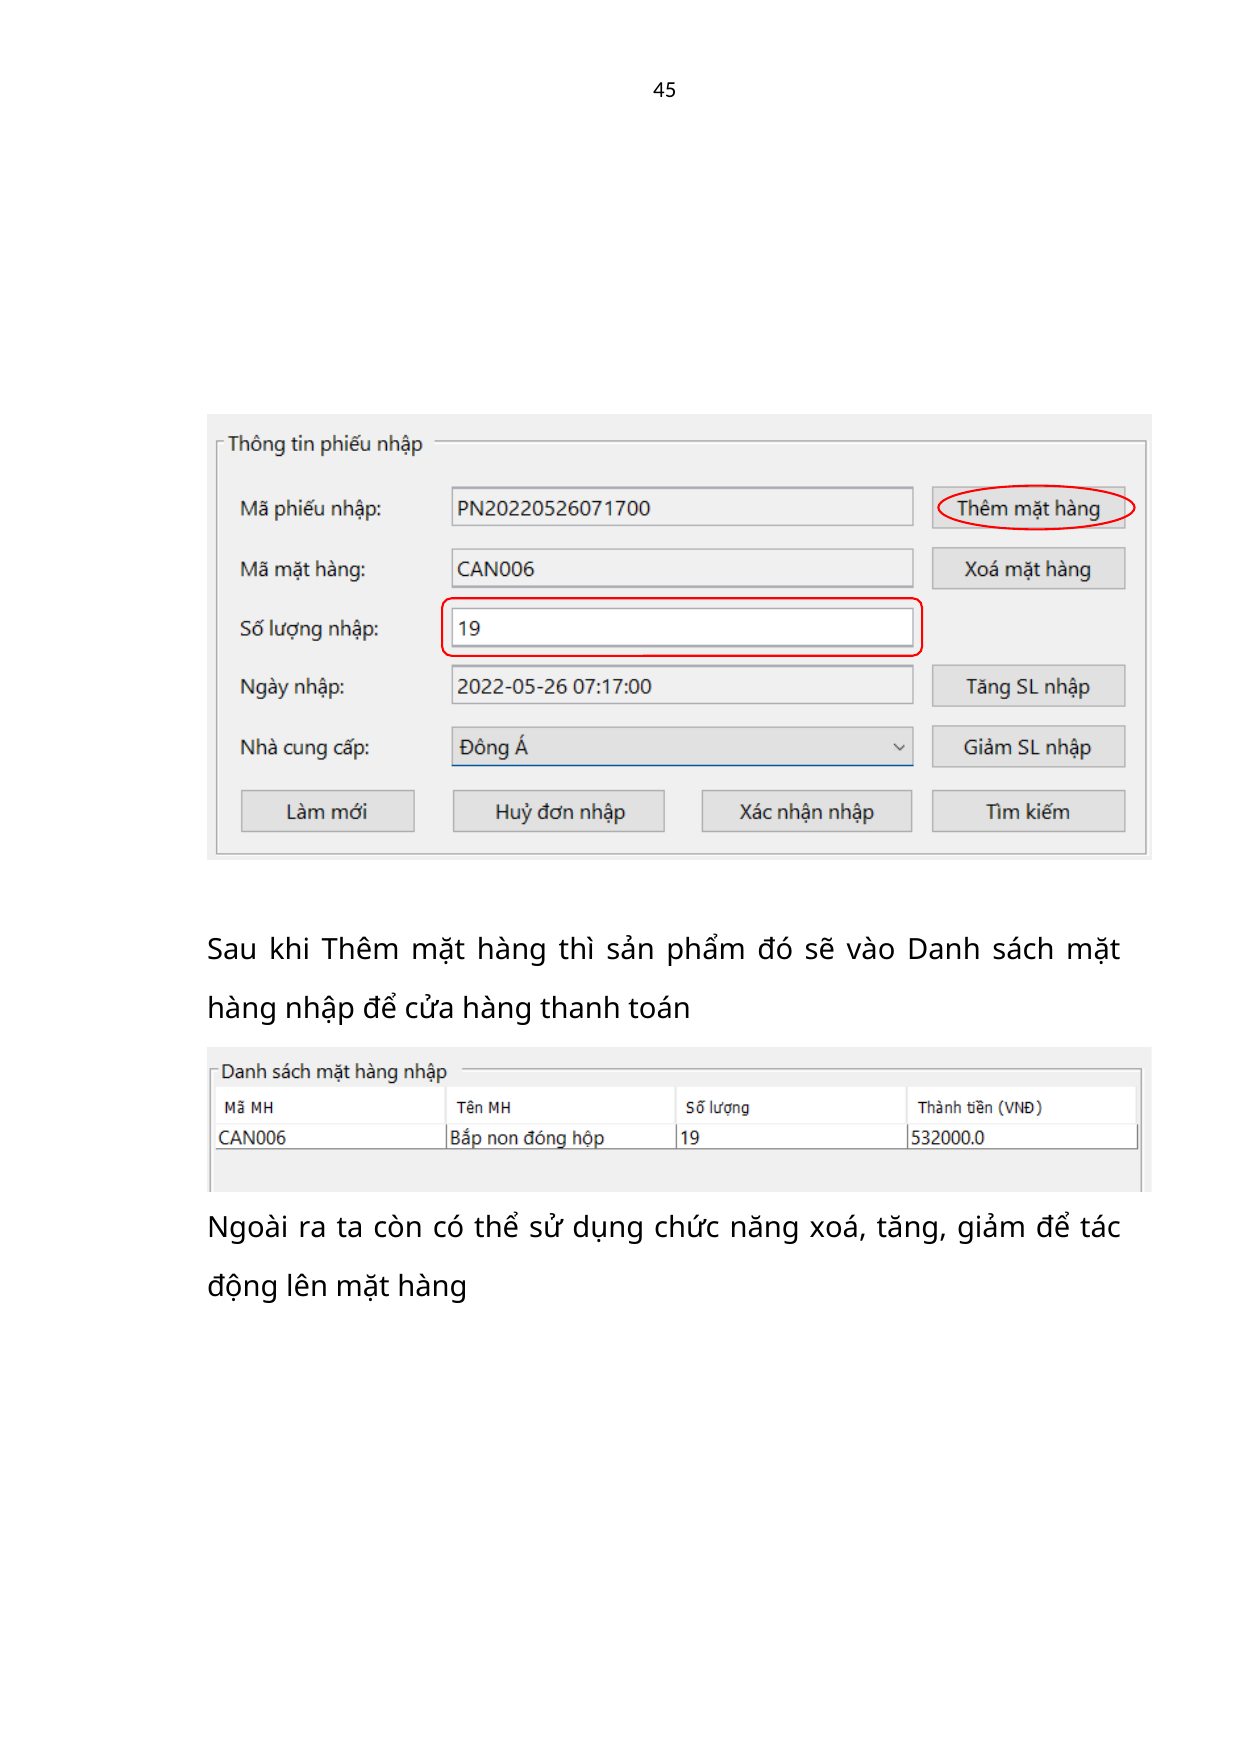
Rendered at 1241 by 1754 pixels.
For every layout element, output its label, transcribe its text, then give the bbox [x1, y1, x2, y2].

picture [206, 1047, 1152, 1192]
text Ngoài ra ta còn có thể sử dụng chức năng xoá, tăng, giảm để tác động lên mặt hàng [207, 1206, 1122, 1305]
text Sau khi Thêm mặt hàng thì sản phẩm đó sẽ vào Danh sách mặt hàng nhập để cửa hàng thanh toán [207, 928, 1122, 1027]
picture [207, 414, 1152, 860]
